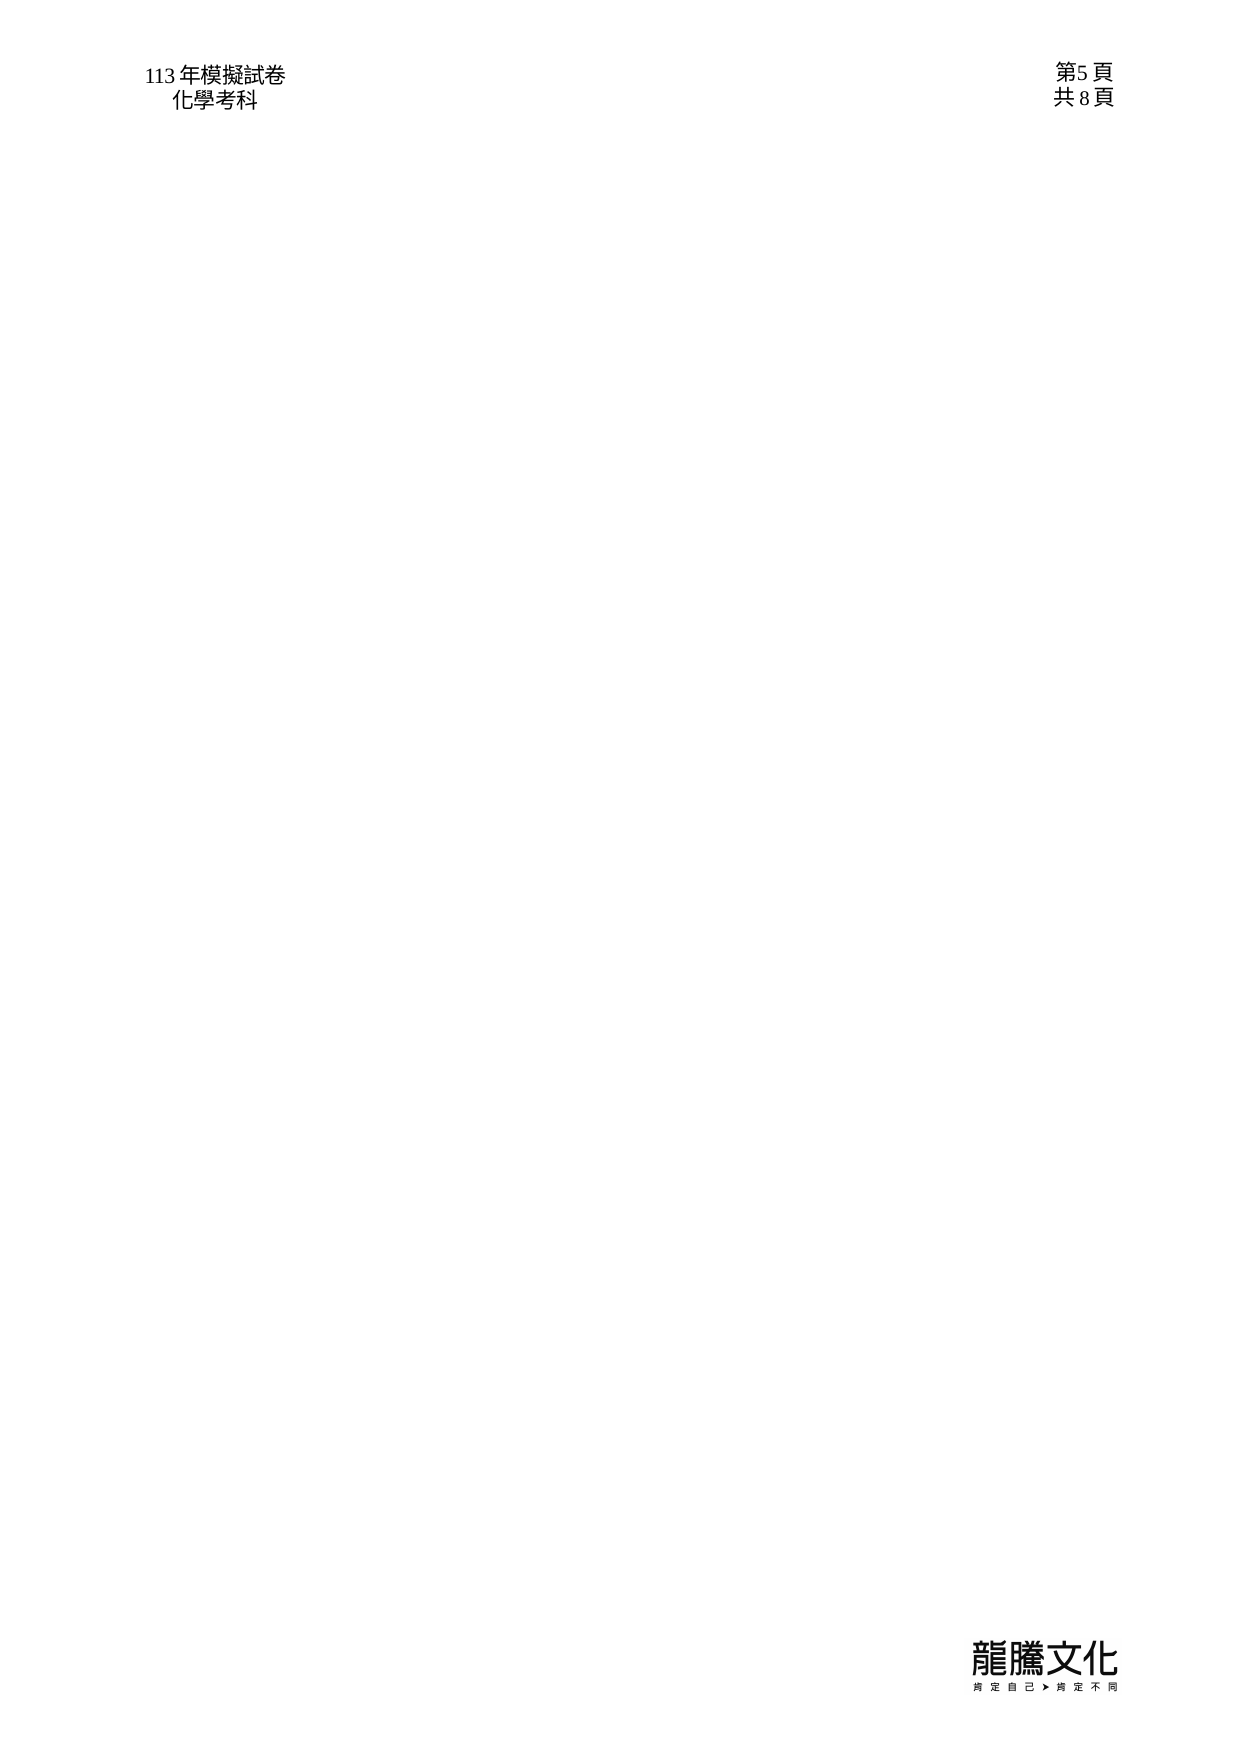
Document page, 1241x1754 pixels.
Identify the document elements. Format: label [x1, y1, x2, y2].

picture [963, 1638, 1123, 1695]
